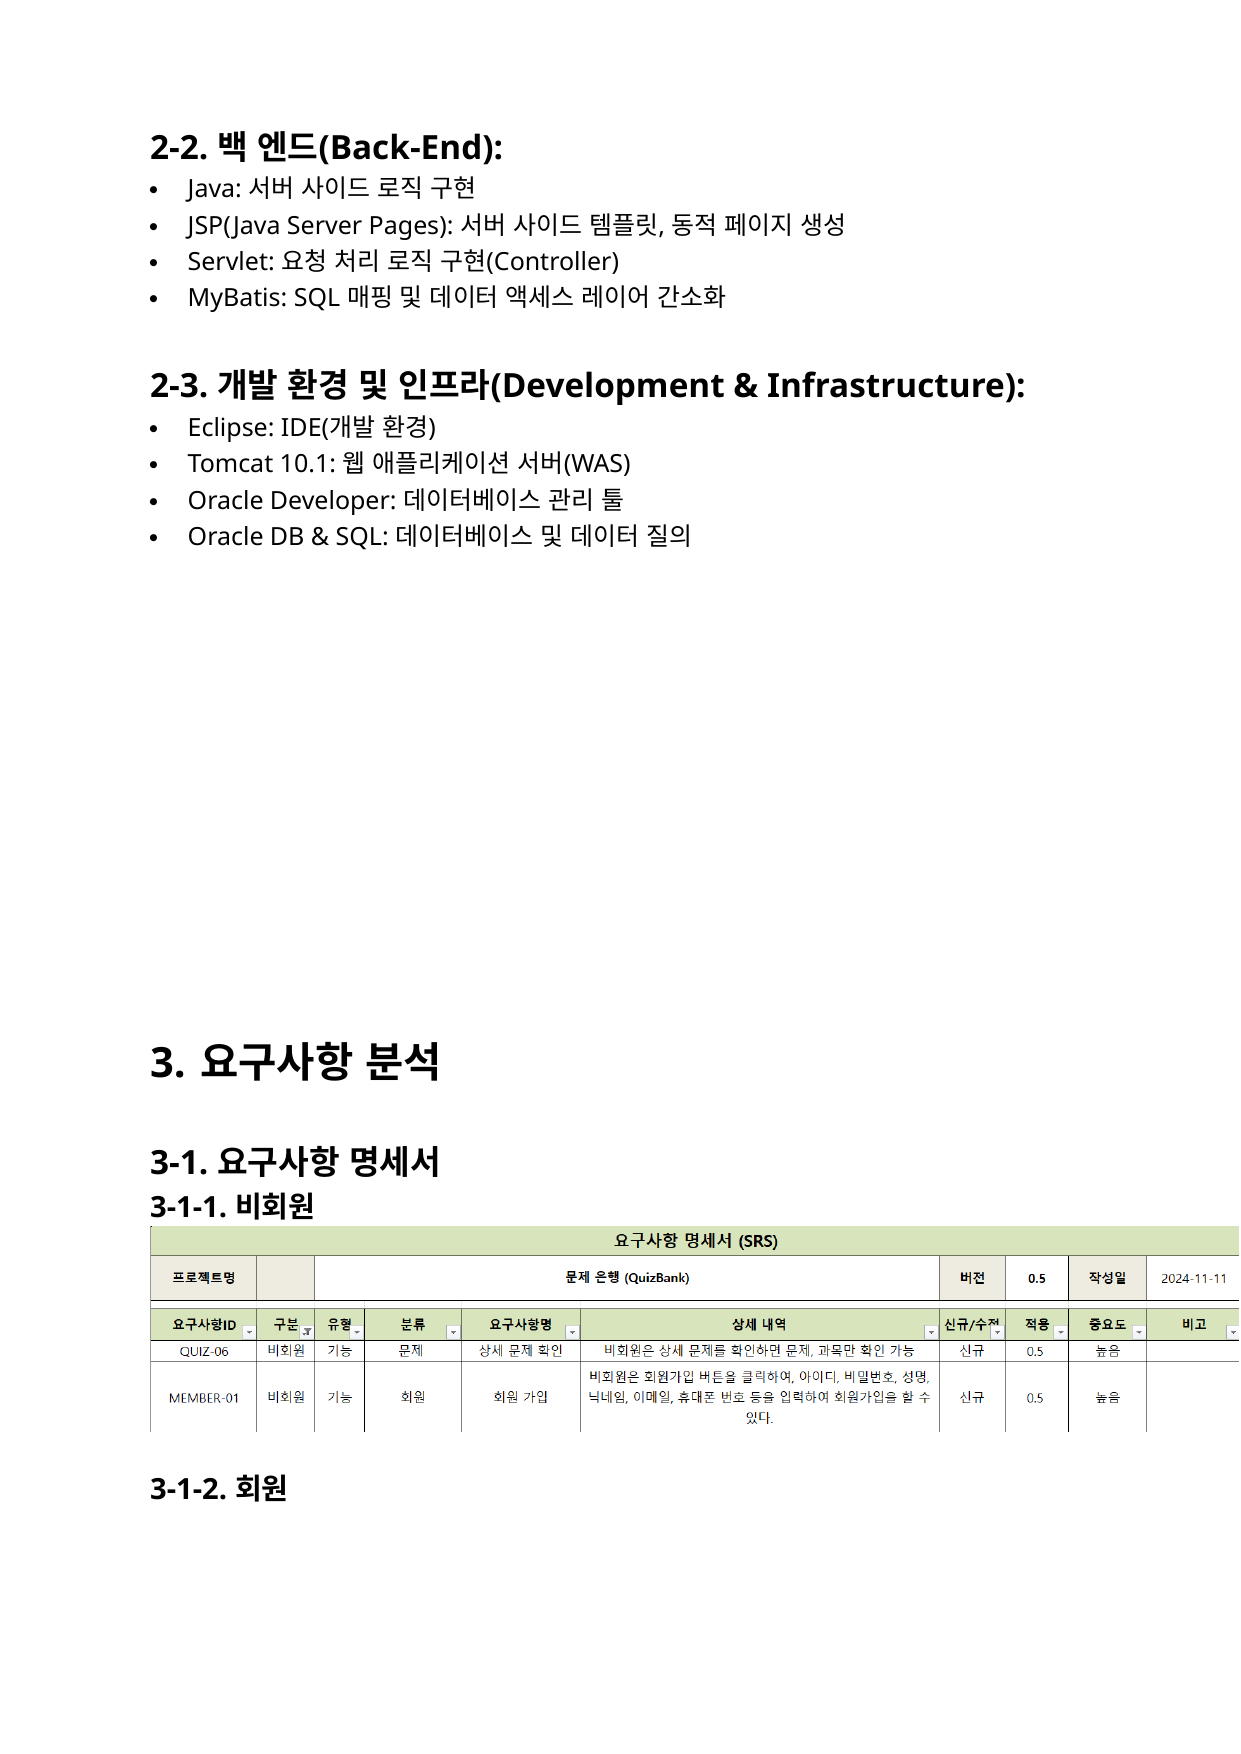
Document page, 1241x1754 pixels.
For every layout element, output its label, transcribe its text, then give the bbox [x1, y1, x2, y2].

list Java: 서버 사이드 로직 구현 [150, 169, 1090, 205]
text 2-2. 백 엔드(Back-End): [150, 120, 1090, 169]
text 2-3. 개발 환경 및 인프라(Development & Infrastructure): [150, 359, 1090, 408]
list Oracle DB & SQL: 데이터베이스 및 데이터 질의 [150, 516, 1090, 553]
list Oracle Developer: 데이터베이스 관리 툴 [150, 480, 1090, 516]
picture [150, 1226, 1239, 1432]
list Servlet: 요청 처리 로직 구현(Controller) [150, 241, 1090, 278]
text 3-1-2. 회원 [150, 1465, 1090, 1508]
text 3-1. 요구사항 명세서 [150, 1136, 1090, 1184]
list 요구사항 분석 [150, 1029, 1090, 1090]
list JSP(Java Server Pages): 서버 사이드 템플릿, 동적 페이지 생성 [150, 205, 1090, 241]
list Tomcat 10.1: 웹 애플리케이션 서버(WAS) [150, 444, 1090, 480]
list MyBatis: SQL 매핑 및 데이터 액세스 레이어 간소화 [150, 278, 1090, 314]
list Eclipse: IDE(개발 환경) [150, 408, 1090, 444]
text 3-1-1. 비회원 [150, 1184, 1090, 1226]
